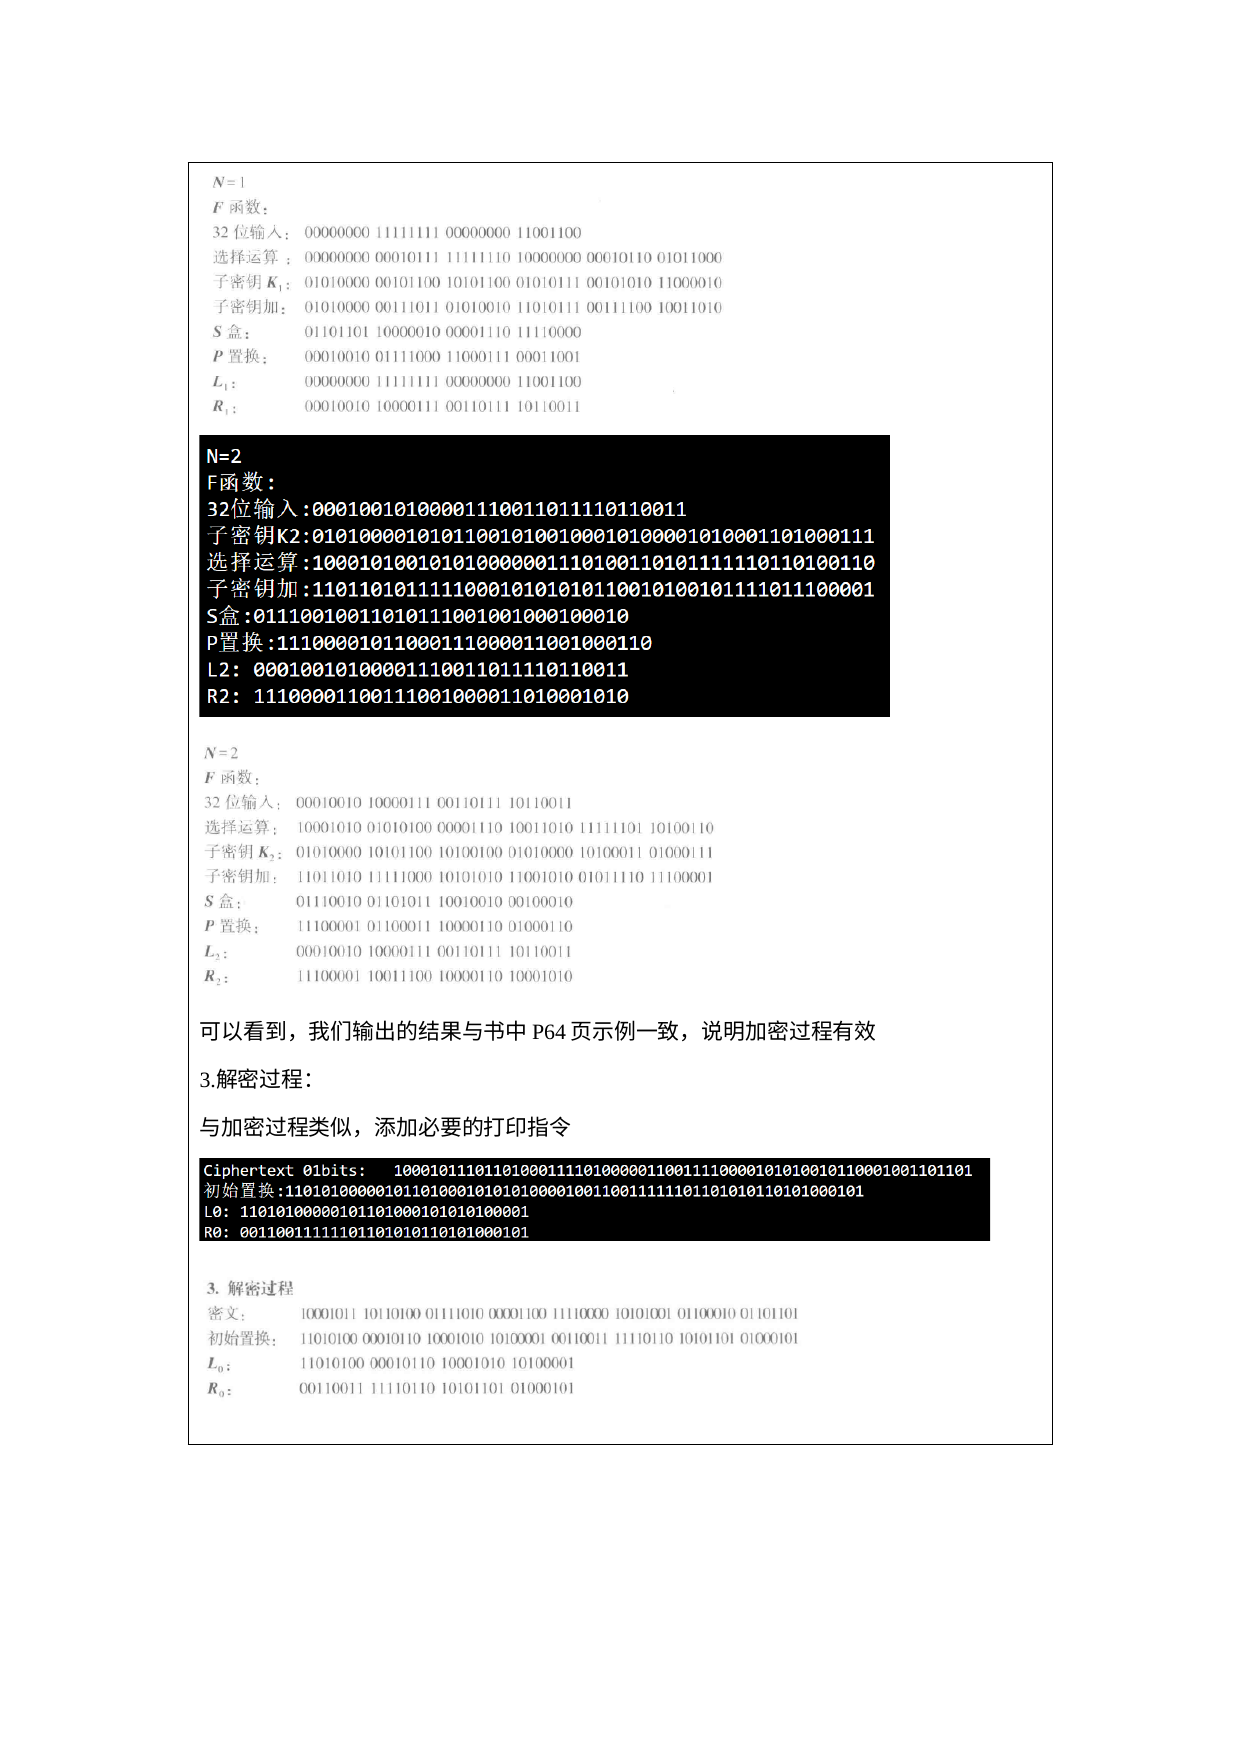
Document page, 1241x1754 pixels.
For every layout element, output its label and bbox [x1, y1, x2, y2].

picture [199, 435, 890, 717]
picture [199, 1268, 816, 1405]
picture [199, 163, 753, 421]
picture [199, 1158, 990, 1241]
table_cell [189, 163, 1052, 1443]
picture [199, 740, 718, 993]
